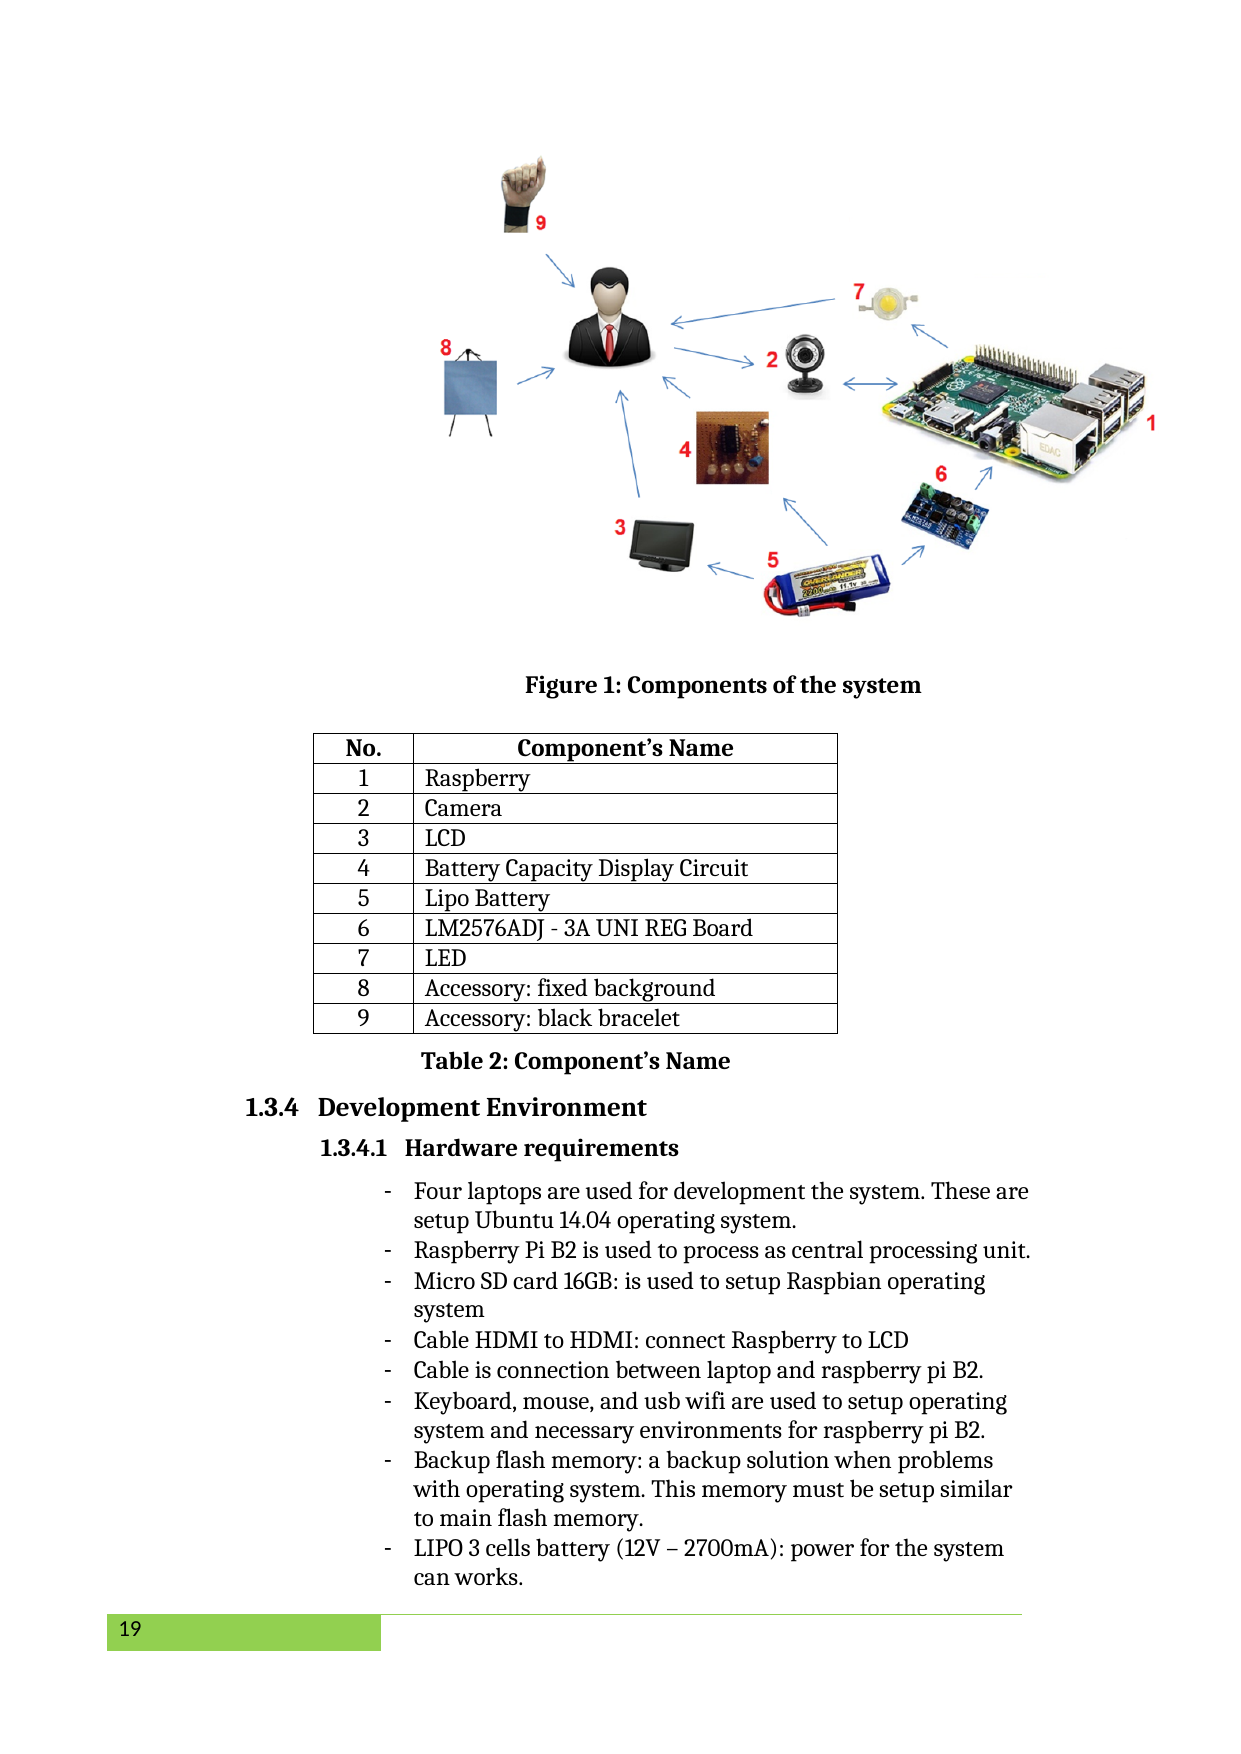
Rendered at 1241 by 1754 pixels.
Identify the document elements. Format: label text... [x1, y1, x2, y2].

table_cell 9 [314, 1004, 413, 1033]
text Figure 1: Components of the system [413, 671, 1033, 700]
list Four laptops are used for development the system. These are setup Ubuntu 14.04 operating system. [384, 1175, 1033, 1234]
list Table 2: Component’s Name [118, 1047, 1033, 1076]
list Cable HDMI to HDMI: connect Raspberry to LCD [384, 1324, 1033, 1355]
table_cell LCD [414, 824, 837, 852]
table_cell 8 [314, 974, 413, 1003]
table_cell Raspberry [414, 764, 837, 793]
table_cell 6 [314, 914, 413, 943]
subtitle Development Environment [246, 1092, 1033, 1123]
table_cell Battery Capacity Display Circuit [414, 854, 837, 883]
table_cell LED [414, 944, 837, 973]
list LIPO 3 cells battery (12V – 2700mA): power for the system can works. [384, 1532, 1033, 1592]
table_cell Camera [414, 794, 837, 823]
list Backup flash memory: a backup solution when problems with operating system. This memory must be setup similar to main flash memory. [384, 1444, 1033, 1532]
table_cell Lipo Battery [414, 884, 837, 912]
table_cell 7 [314, 944, 413, 973]
table_header Component’s Name [414, 734, 837, 763]
table_cell LM2576ADJ - 3A UNI REG Board [414, 914, 837, 943]
table_cell 3 [314, 824, 413, 852]
table_cell Accessory: fixed background [414, 974, 837, 1003]
list Keyboard, mouse, and usb wifi are used to setup operating system and necessary environments for raspberry pi B2. [384, 1385, 1033, 1444]
table_cell 1 [314, 764, 413, 793]
list Micro SD card 16GB: is used to setup Raspbian operating system [384, 1265, 1033, 1324]
list Cable is connection between laptop and raspberry pi B2. [384, 1355, 1033, 1385]
table_cell 2 [314, 794, 413, 823]
table_cell Accessory: black bracelet [414, 1004, 837, 1033]
subtitle Hardware requirements [321, 1134, 1033, 1163]
table_cell 5 [314, 884, 413, 912]
table_header No. [314, 734, 413, 763]
list Raspberry Pi B2 is used to process as central processing unit. [384, 1234, 1033, 1265]
table_cell 4 [314, 854, 413, 883]
picture [413, 147, 1189, 646]
